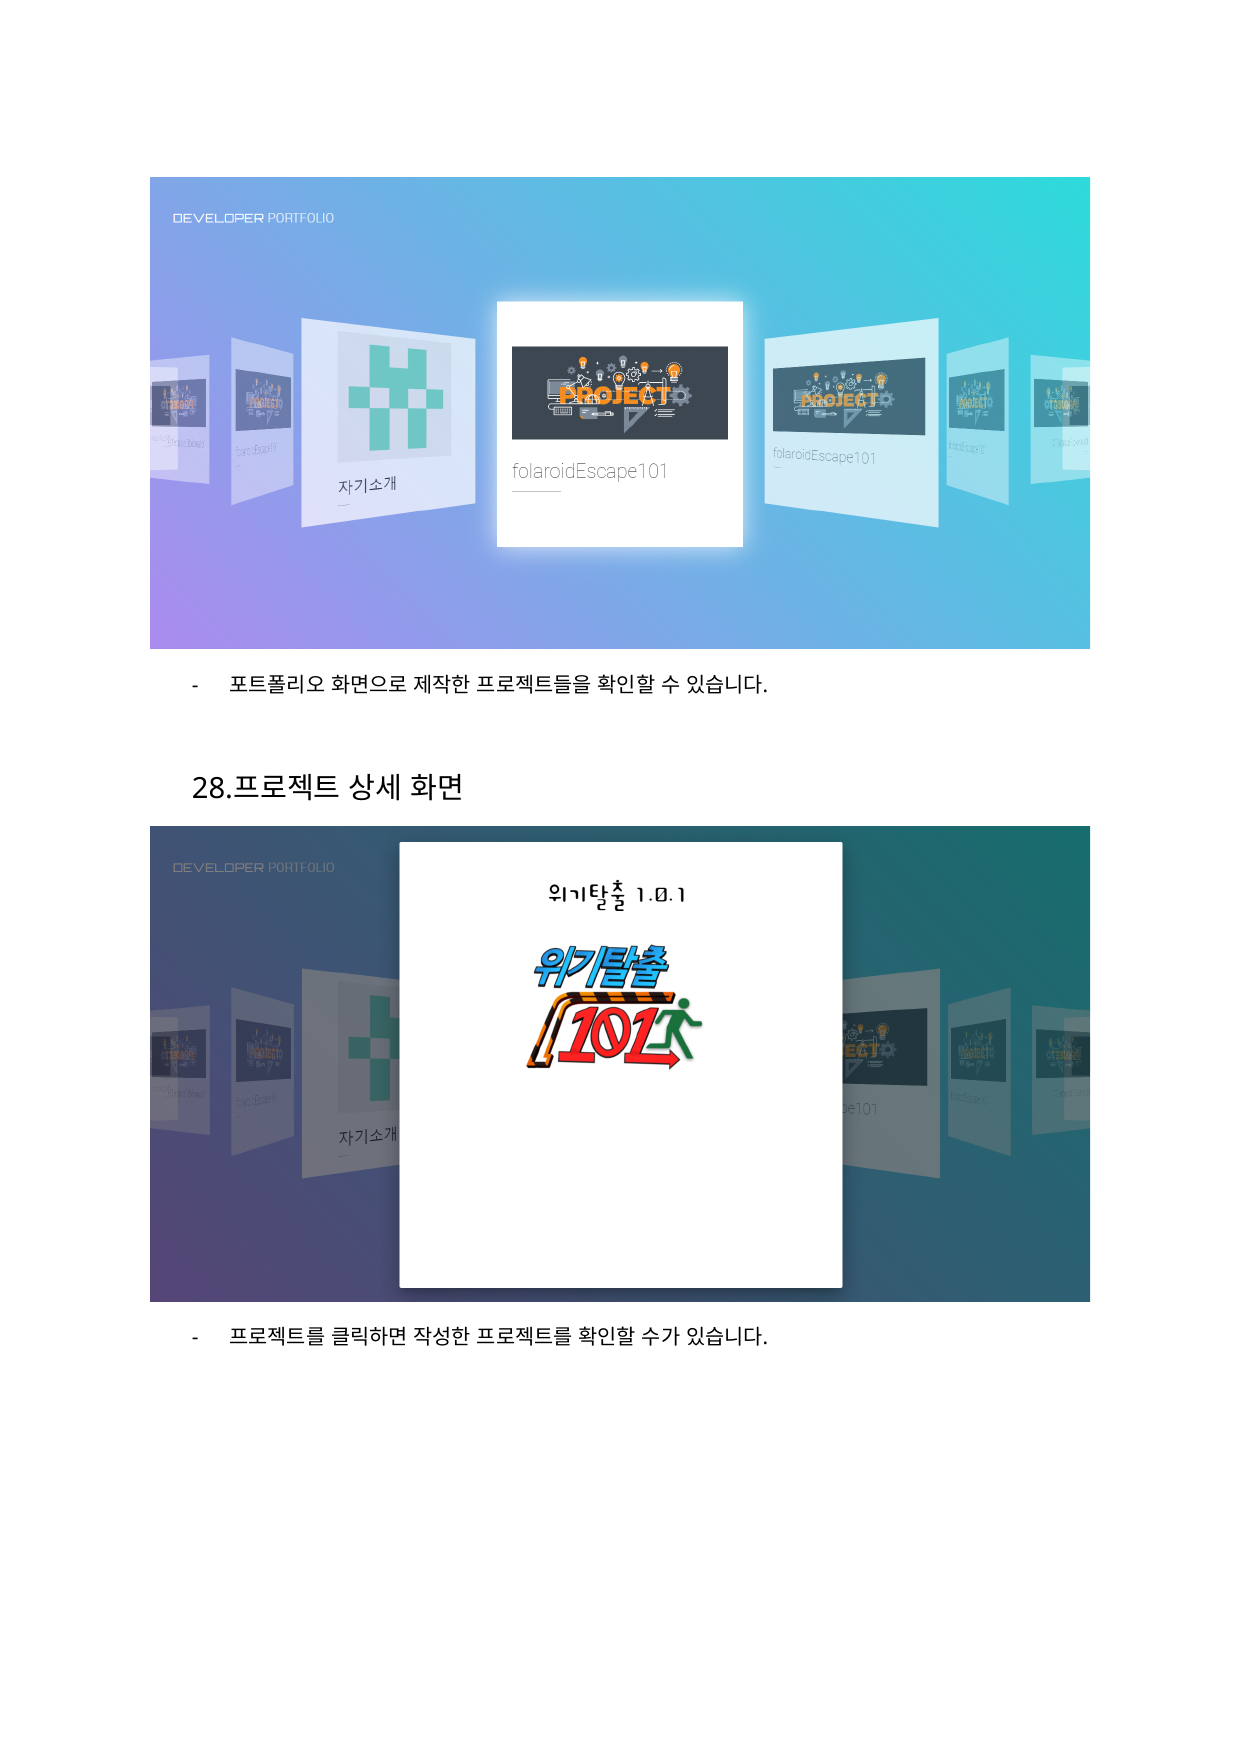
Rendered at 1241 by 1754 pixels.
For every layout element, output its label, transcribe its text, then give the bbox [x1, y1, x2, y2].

list 포트폴리오 화면으로 제작한 프로젝트들을 확인할 수 있습니다. [192, 668, 1090, 698]
list 프로젝트 상세 화면 [192, 764, 1090, 807]
picture [150, 177, 1091, 649]
picture [150, 826, 1091, 1302]
list 프로젝트를 클릭하면 작성한 프로젝트를 확인할 수가 있습니다. [192, 1321, 1090, 1351]
